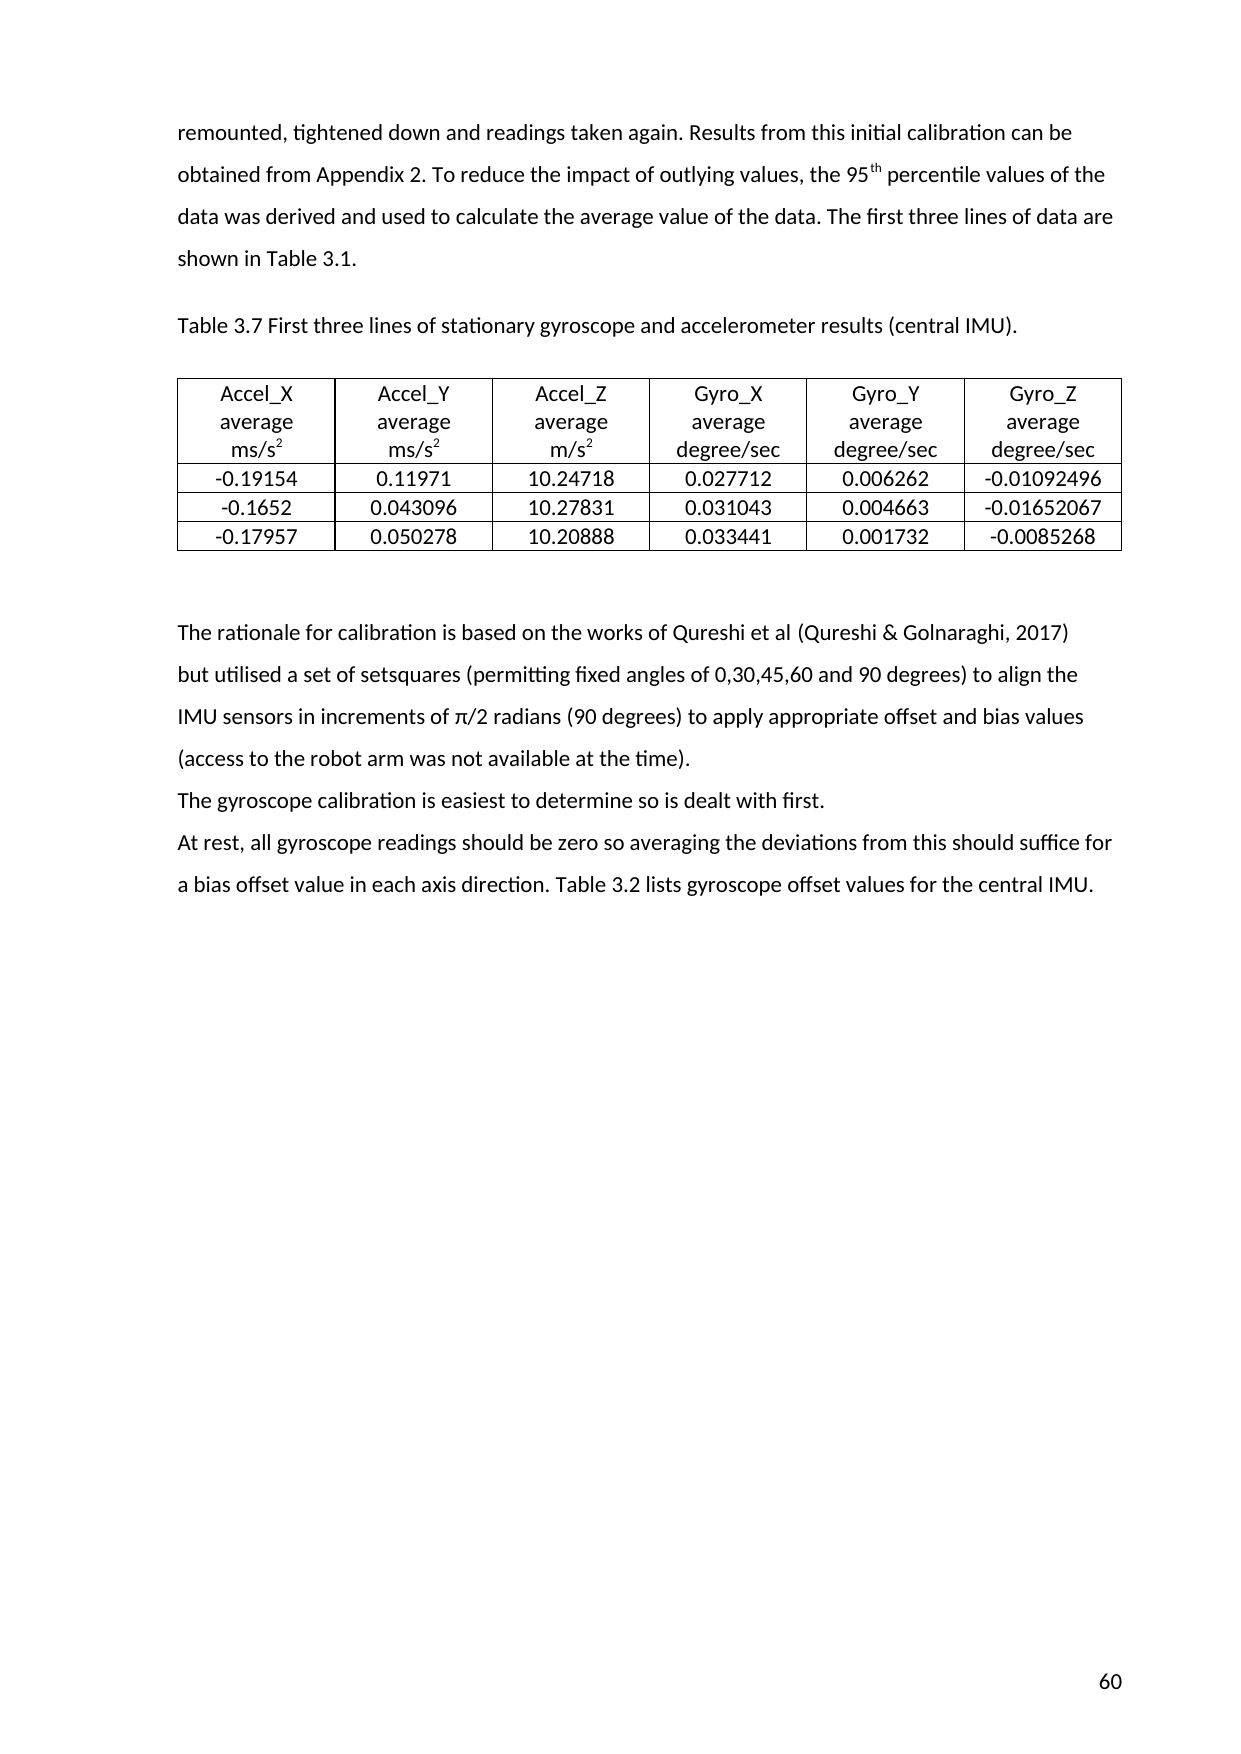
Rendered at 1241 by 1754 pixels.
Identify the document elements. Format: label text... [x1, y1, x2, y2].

table_cell -0.1652 [178, 493, 334, 521]
table_header Gyro_X average degree/sec [650, 379, 806, 463]
table_cell -0.01092496 [965, 464, 1121, 492]
table_cell 10.27831 [493, 493, 649, 521]
table_cell 0.001732 [807, 522, 964, 550]
table_cell -0.17957 [178, 522, 334, 550]
table_cell 10.24718 [493, 464, 649, 492]
table_cell 0.050278 [336, 522, 492, 550]
table_cell -0.19154 [178, 464, 334, 492]
table_header Gyro_Y average degree/sec [807, 379, 964, 463]
table_cell 0.031043 [650, 493, 806, 521]
table_cell 0.006262 [807, 464, 964, 492]
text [177, 118, 1122, 272]
table_cell 0.027712 [650, 464, 806, 492]
table_cell 10.20888 [493, 522, 649, 550]
table_cell 0.11971 [336, 464, 492, 492]
table_cell -0.0085268 [965, 522, 1121, 550]
table_cell 0.043096 [336, 493, 492, 521]
table_header Accel_X average ms/s2 [178, 379, 334, 463]
table_header Accel_Y average ms/s2 [336, 379, 492, 463]
text The rationale for calibration is based on the works of Qureshi et al (Qureshi & Golnaraghi, 2017) but utilised a set of setsquares (permitting fixed angles of 0,30,45,60 and 90 degrees) to align the IMU sensors in increments of π/2 radians (90 degrees) to apply appropriate offset and bias values (access to the robot arm was not available at the time). The gyroscope calibration is easiest to determine so is dealt with first. At rest, all gyroscope readings should be zero so averaging the deviations from this should suffice for a bias offset value in each axis direction. Table 3.2 lists gyroscope offset values for the central IMU. [177, 618, 1122, 898]
table_cell 0.004663 [807, 493, 964, 521]
table_cell -0.01652067 [965, 493, 1121, 521]
table_header Accel_Z average m/s2 [493, 379, 649, 463]
table_header Gyro_Z average degree/sec [965, 379, 1121, 463]
table_cell 0.033441 [650, 522, 806, 550]
